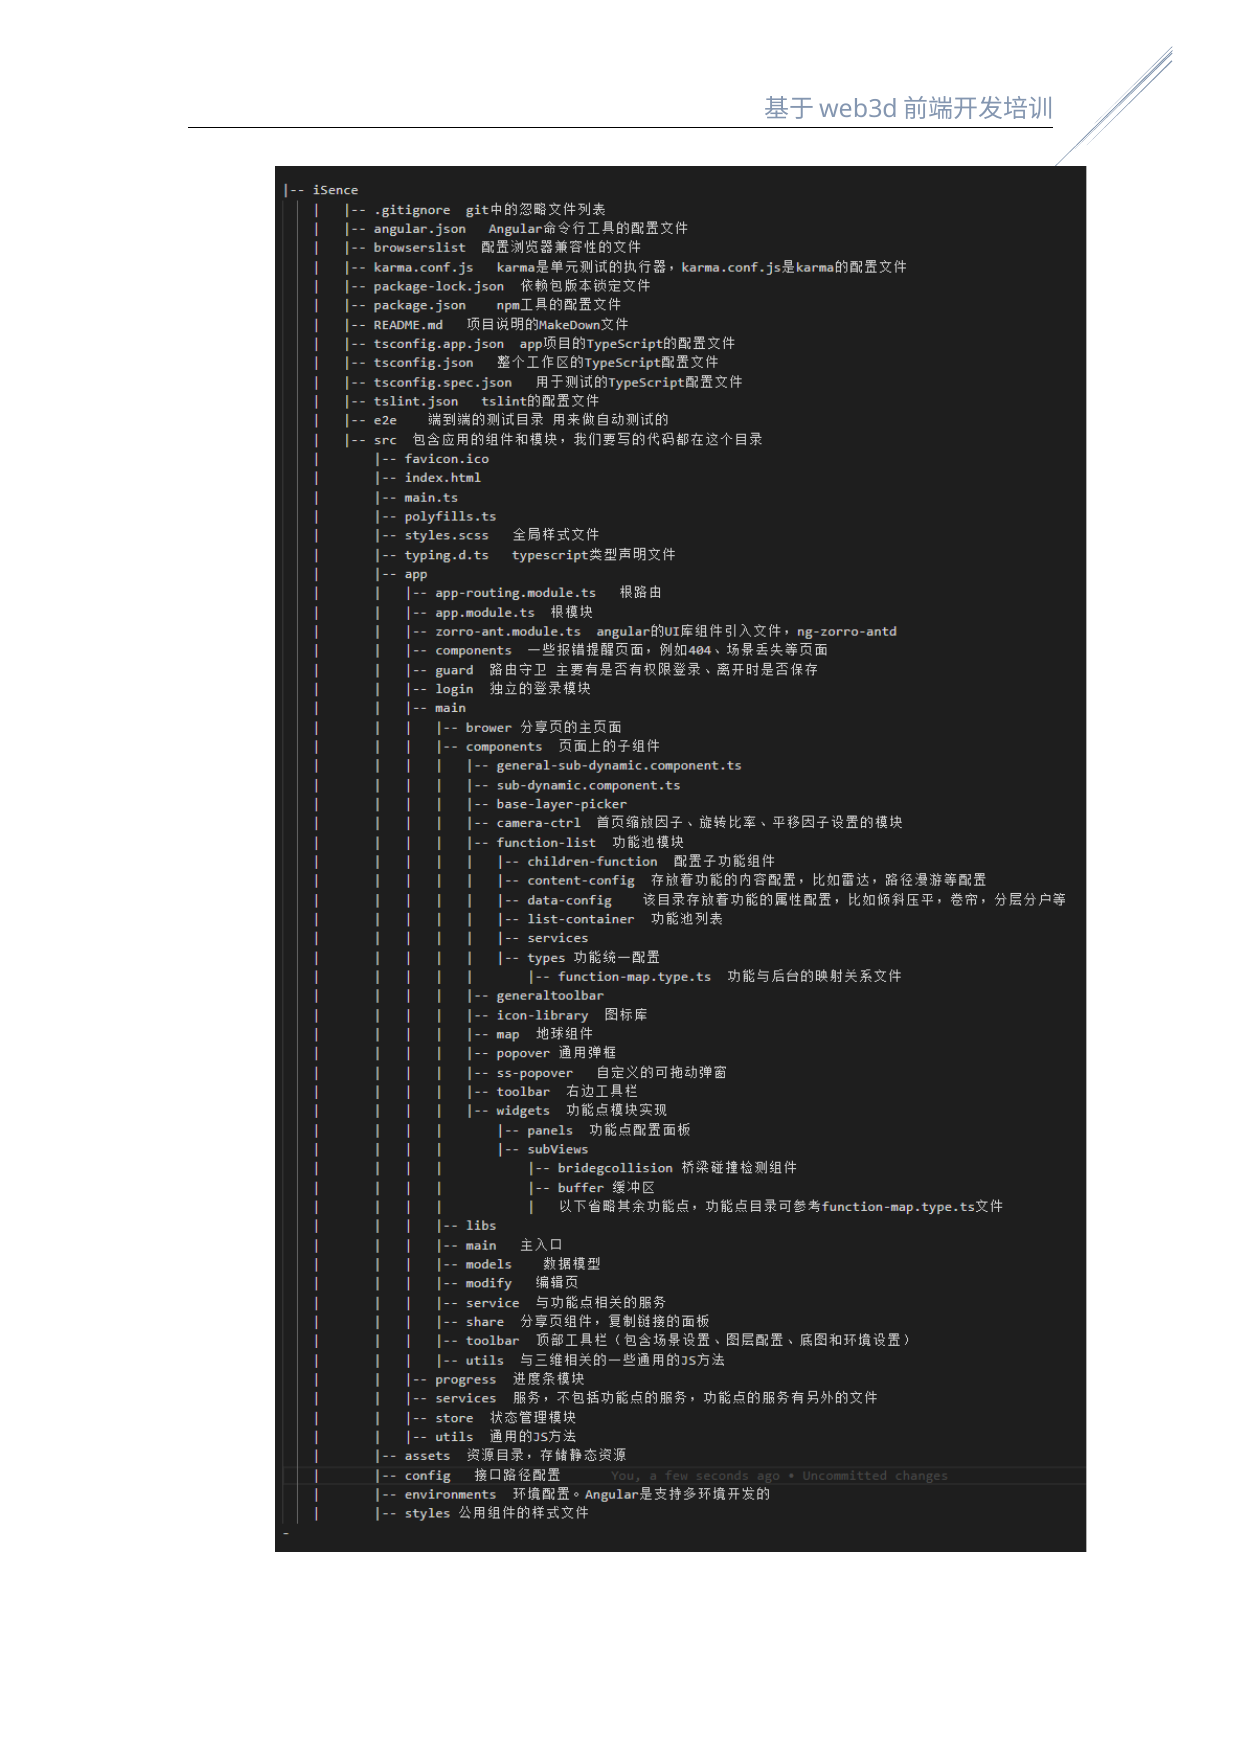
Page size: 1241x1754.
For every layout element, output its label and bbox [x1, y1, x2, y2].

picture [275, 166, 1087, 1552]
